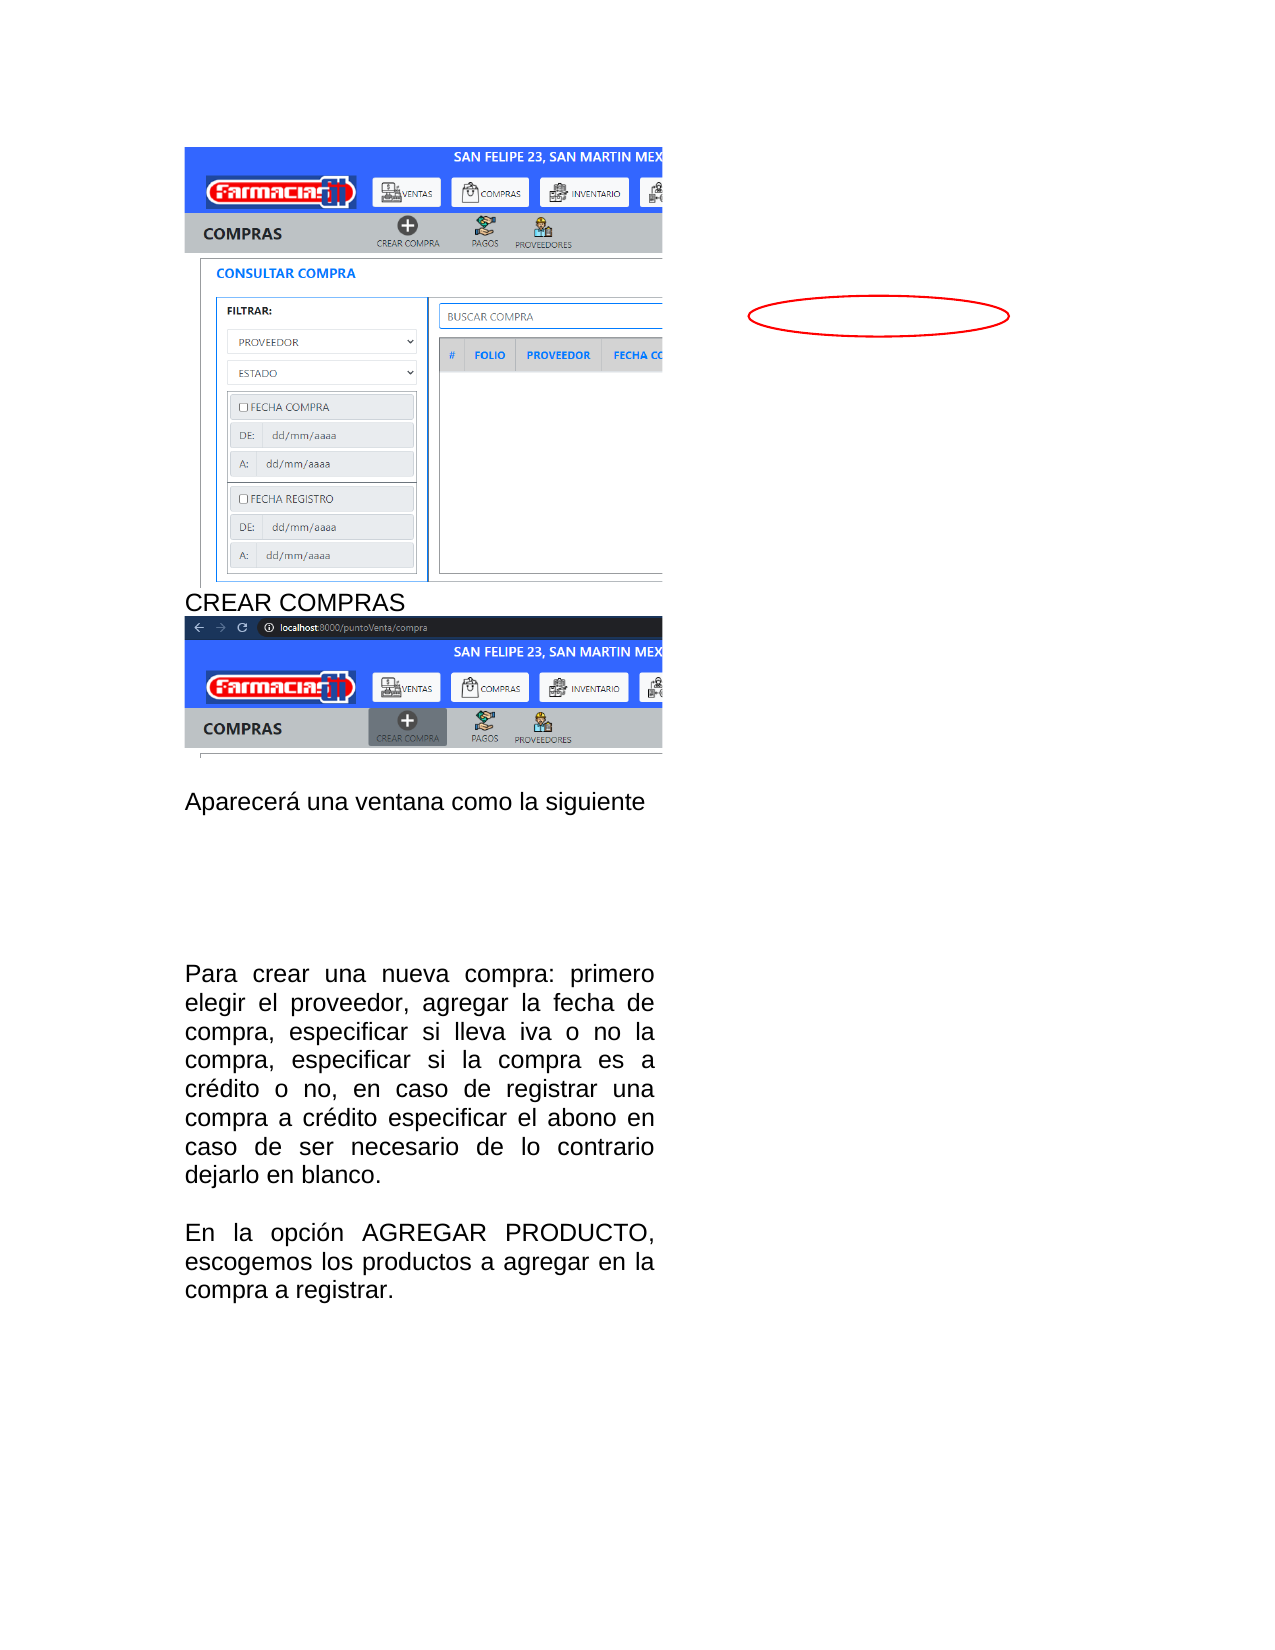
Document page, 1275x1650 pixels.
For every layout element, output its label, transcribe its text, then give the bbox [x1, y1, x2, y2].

table_cell En la parte superior se puede buscar por el folio de la compra o por productos comprados. CREAR COMPRAS [177, 148, 663, 758]
picture [184, 616, 663, 758]
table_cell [177, 758, 663, 1304]
picture [184, 147, 663, 588]
